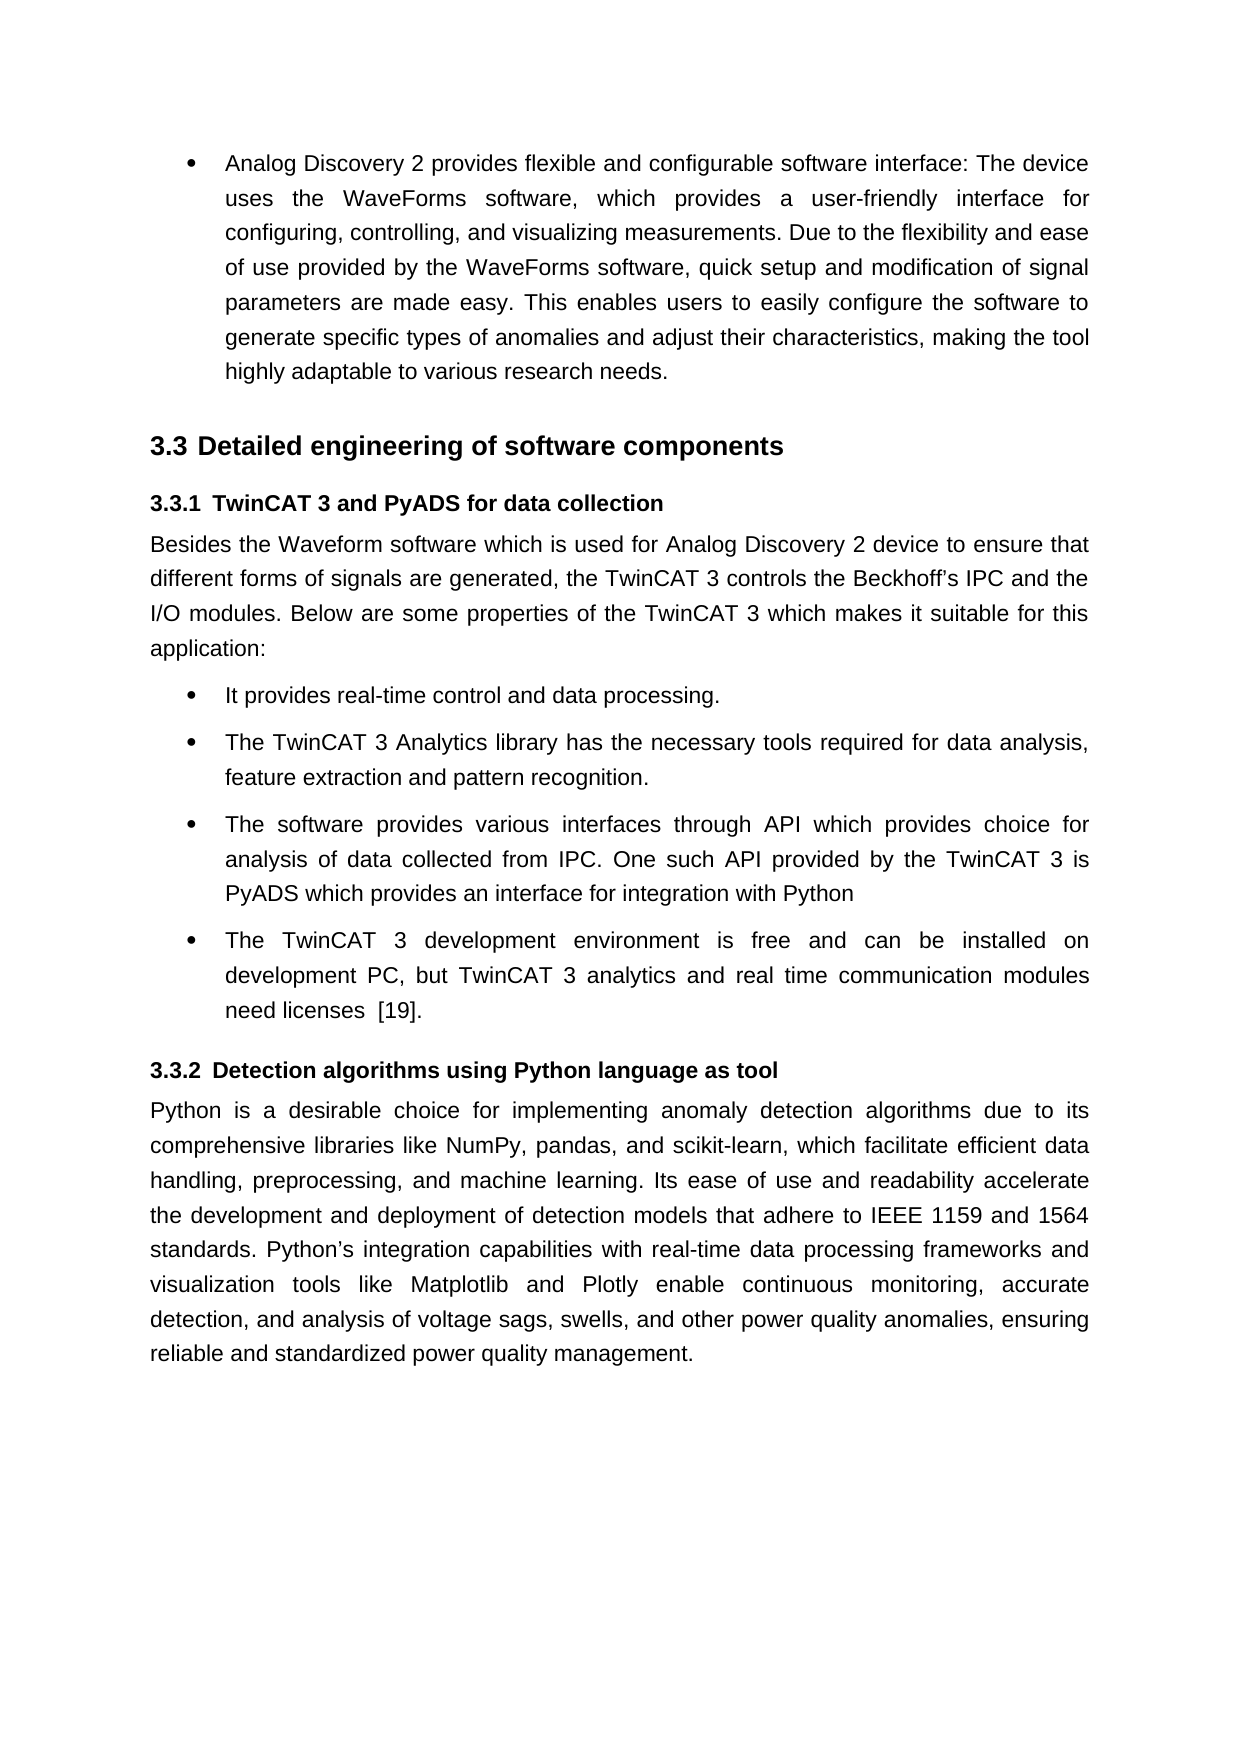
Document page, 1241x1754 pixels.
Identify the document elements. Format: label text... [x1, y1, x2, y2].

subtitle Detailed engineering of software components [150, 430, 1090, 462]
list It provides real-time control and data processing. [187, 682, 1090, 708]
text Besides the Waveform software which is used for Analog Discovery 2 device to ensure that different forms of signals are generated, the TwinCAT 3 controls the Beckhoff’s IPC and the I/O modules. Below are some properties of the TwinCAT 3 which makes it suitable for this application: [150, 531, 1090, 661]
text Python is a desirable choice for implementing anomaly detection algorithms due to its comprehensive libraries like NumPy, pandas, and scikit-learn, which facilitate efficient data handling, preprocessing, and machine learning. Its ease of use and readability accelerate the development and deployment of detection models that adhere to IEEE 1159 and 1564 standards. Python’s integration capabilities with real-time data processing frameworks and visualization tools like Matplotlib and Plotly enable continuous monitoring, accurate detection, and analysis of voltage sags, swells, and other power quality anomalies, ensuring reliable and standardized power quality management. [150, 1097, 1090, 1367]
list The software provides various interfaces through API which provides choice for analysis of data collected from IPC. One such API provided by the TwinCAT 3 is PyADS which provides an interface for integration with Python [187, 811, 1090, 907]
list The TwinCAT 3 Analytics library has the necessary tools required for data analysis, feature extraction and pattern recognition. [187, 729, 1090, 790]
subtitle Detection algorithms using Python language as tool [150, 1057, 1090, 1083]
list The TwinCAT 3 development environment is free and can be installed on development PC, but TwinCAT 3 analytics and real time communication modules need licenses [19]. [187, 927, 1090, 1023]
list Analog Discovery 2 provides flexible and configurable software interface: The device uses the WaveForms software, which provides a user-friendly interface for configuring, controlling, and visualizing measurements. Due to the flexibility and ease of use provided by the WaveForms software, quick setup and modification of signal parameters are made easy. This enables users to easily configure the software to generate specific types of anomalies and adjust their characteristics, making the tool highly adaptable to various research needs. [187, 150, 1090, 384]
subtitle TwinCAT 3 and PyADS for data collection [150, 490, 1090, 516]
